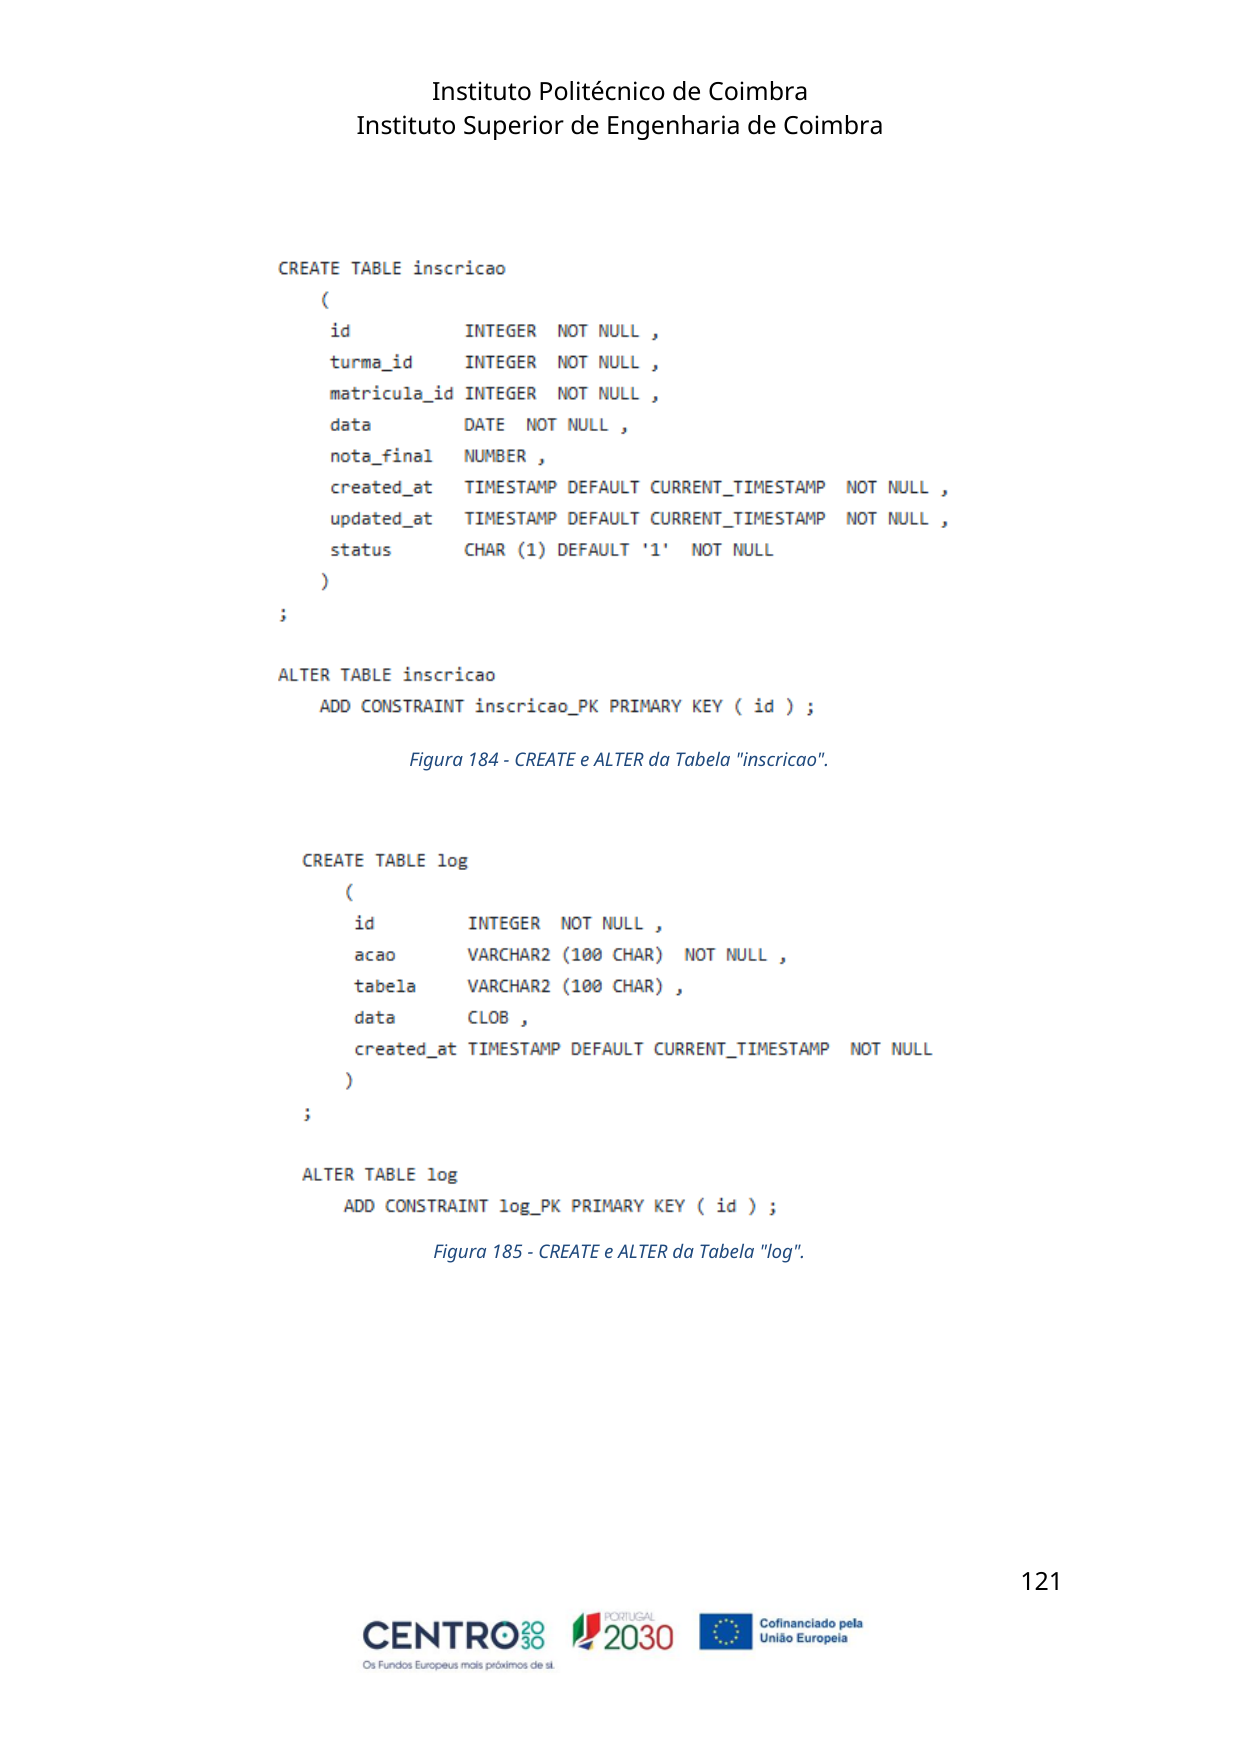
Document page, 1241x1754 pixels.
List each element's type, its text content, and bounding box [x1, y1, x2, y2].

picture [349, 1597, 891, 1681]
picture [298, 848, 942, 1217]
picture [277, 259, 963, 725]
